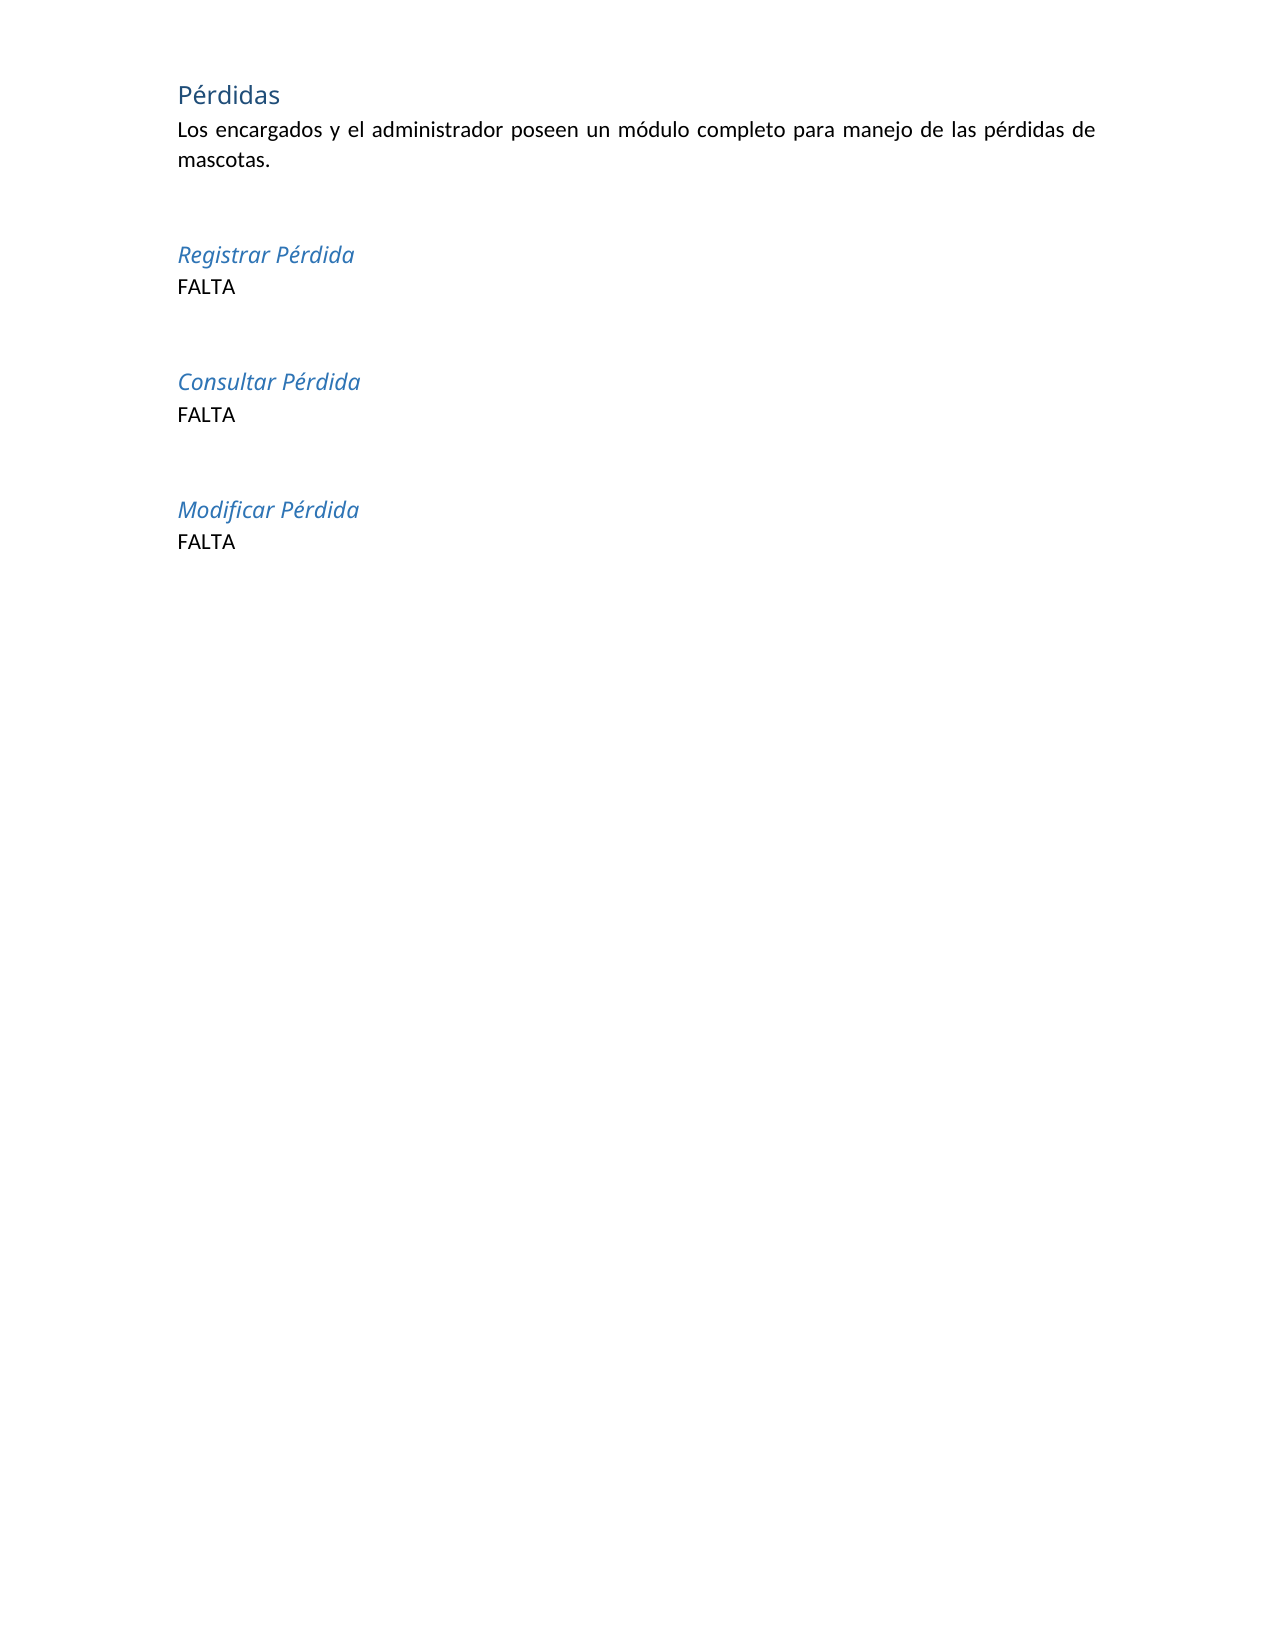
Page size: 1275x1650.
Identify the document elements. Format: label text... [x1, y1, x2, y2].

text Los encargados y el administrador poseen un módulo completo para manejo de las pérdidas de mascotas. [177, 115, 1098, 173]
subtitle Modificar Pérdida [177, 494, 1098, 525]
text FALTA [177, 527, 1098, 556]
subtitle Registrar Pérdida [177, 239, 1098, 270]
text FALTA [177, 400, 1098, 428]
subtitle Consultar Pérdida [177, 366, 1098, 397]
text FALTA [177, 272, 1098, 301]
subtitle Pérdidas [177, 78, 1098, 112]
